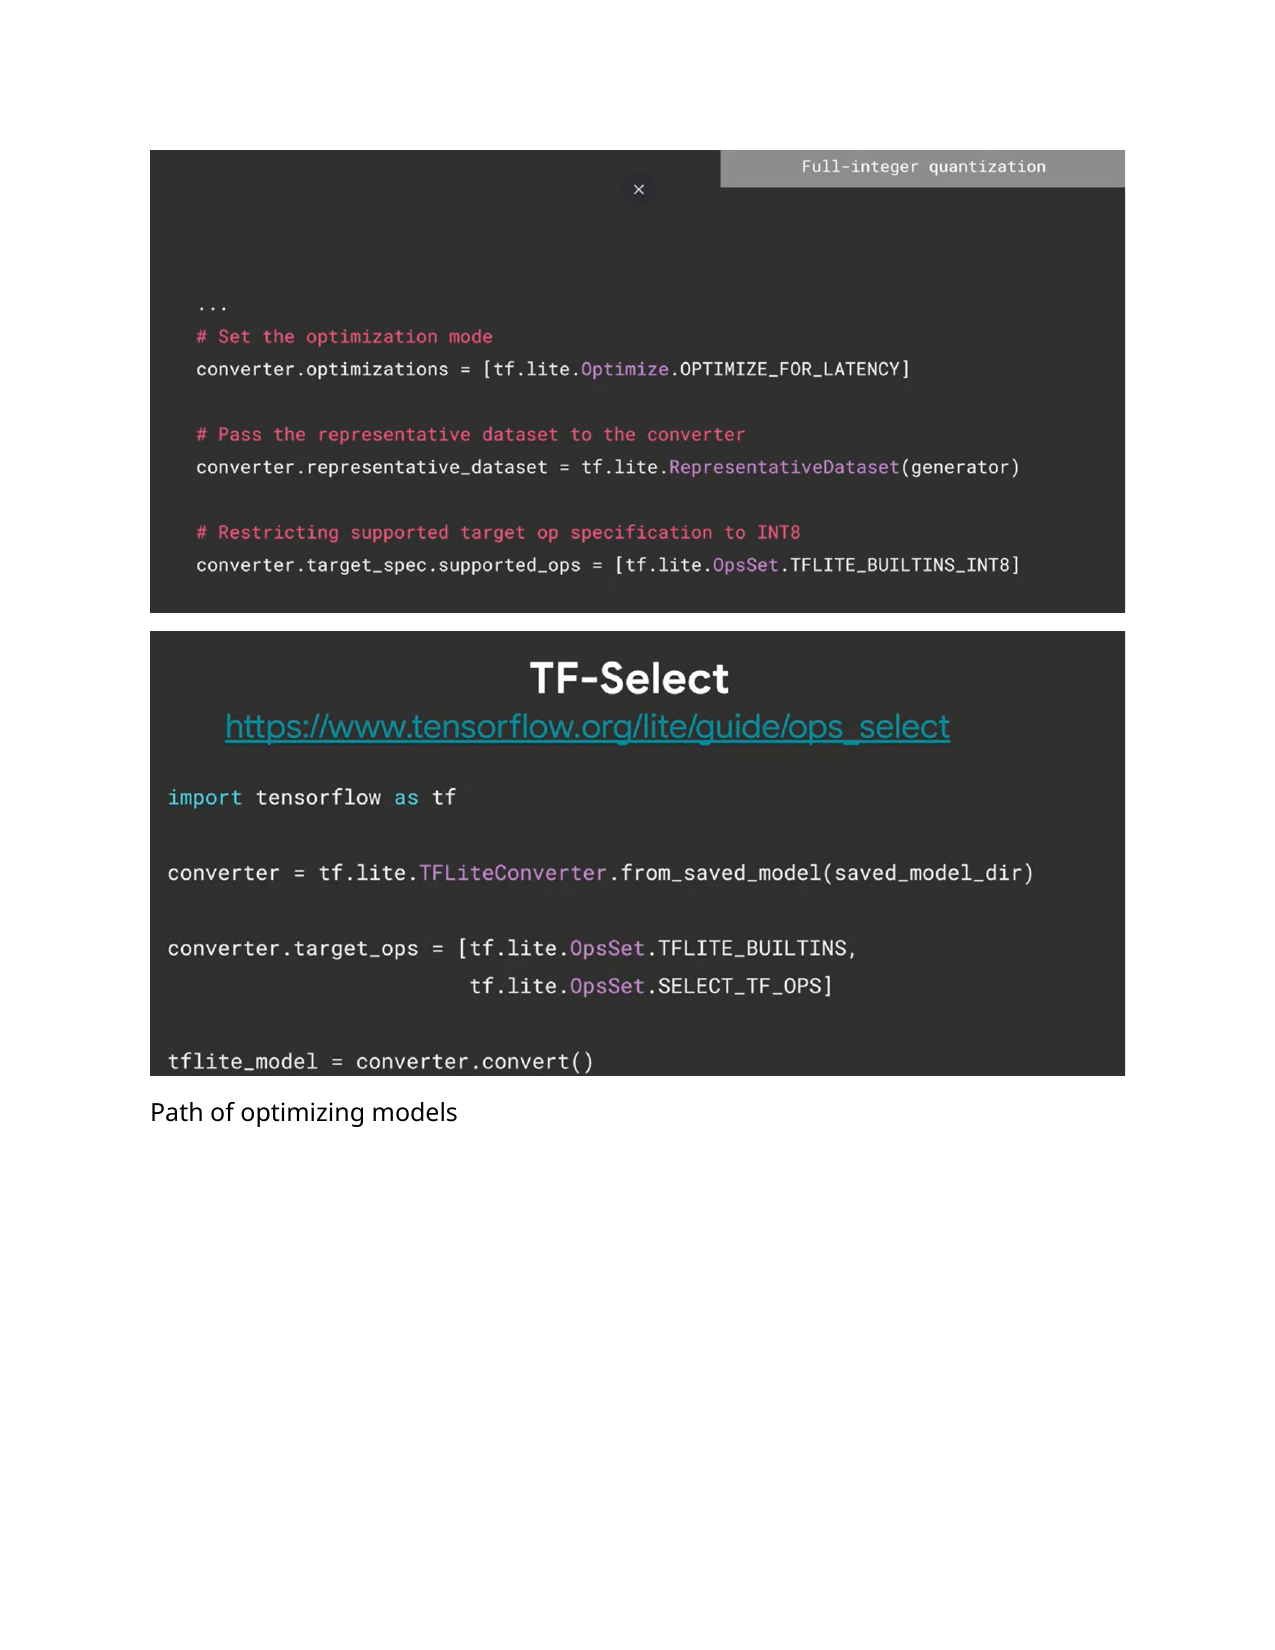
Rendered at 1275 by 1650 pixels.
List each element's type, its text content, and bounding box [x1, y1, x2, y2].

text Path of optimizing models [150, 1095, 1125, 1129]
picture [150, 150, 1125, 613]
picture [150, 631, 1125, 1076]
